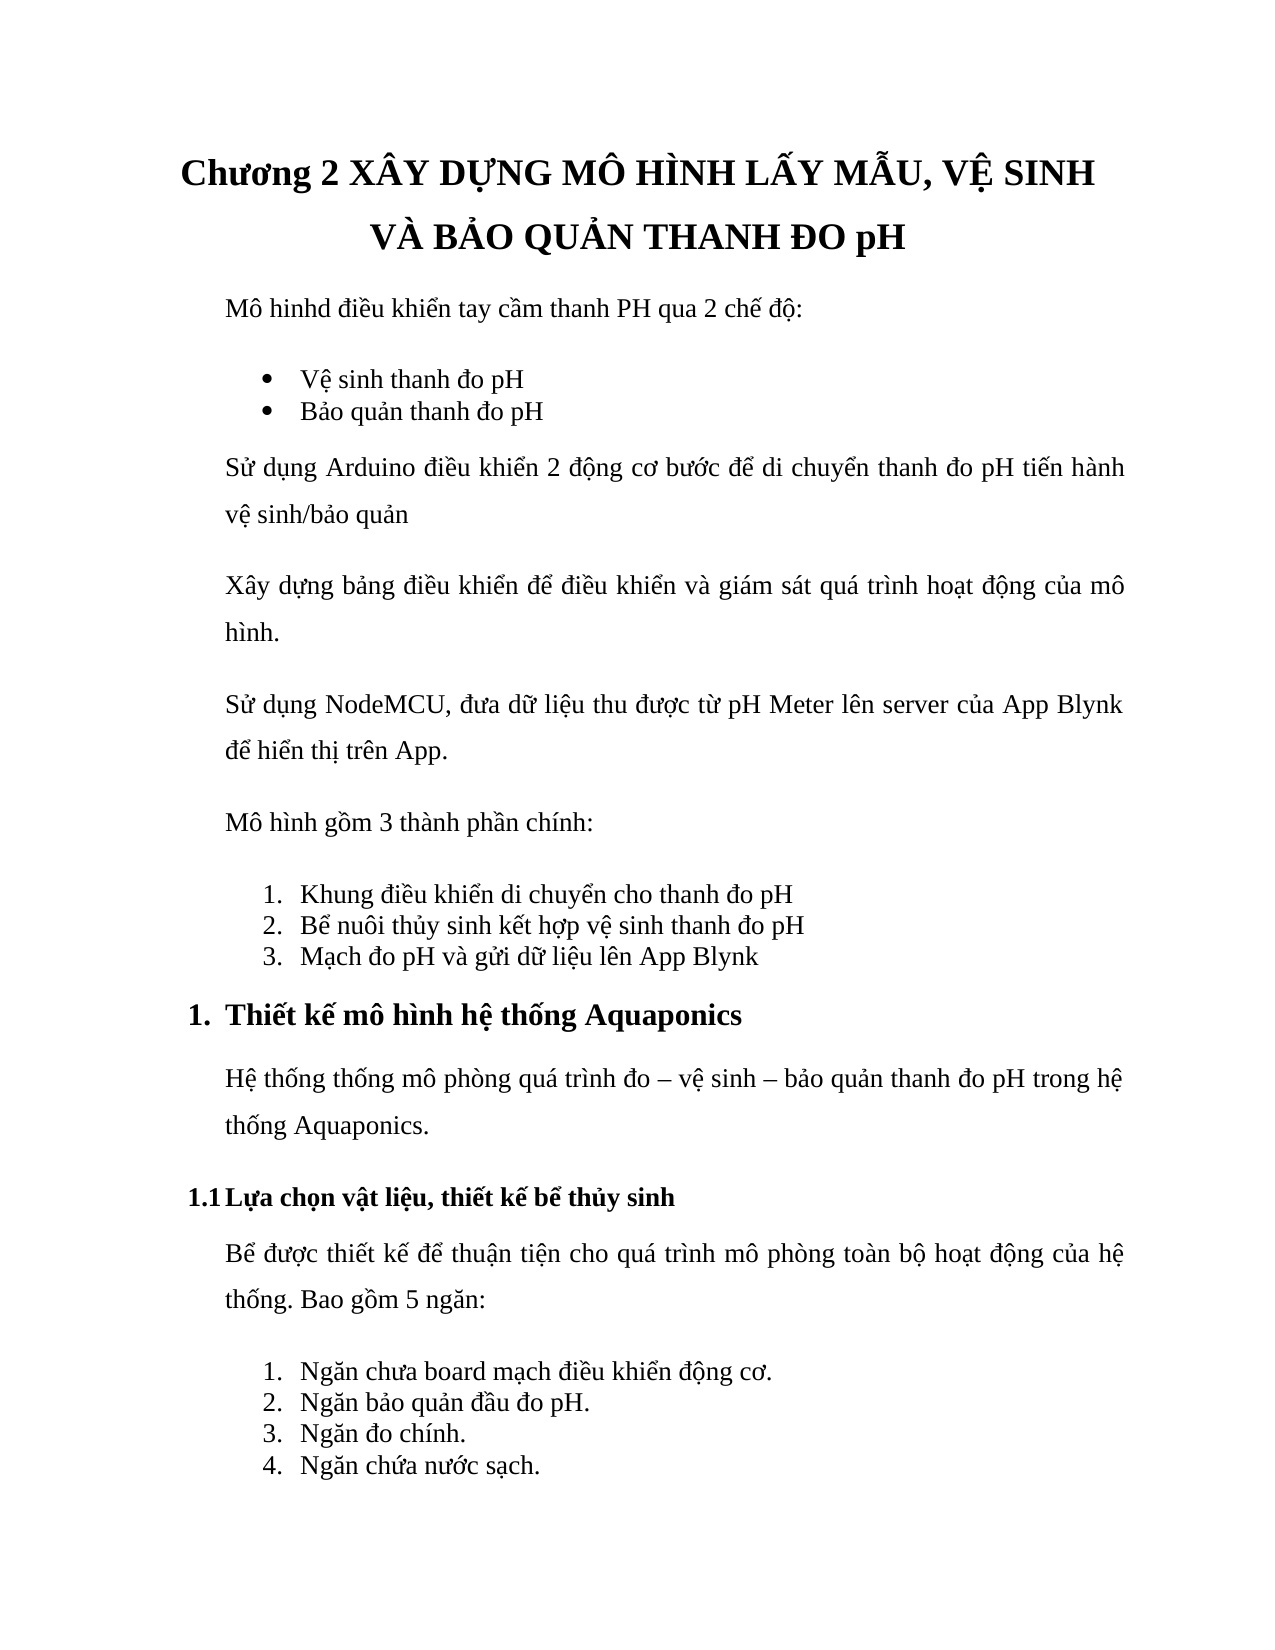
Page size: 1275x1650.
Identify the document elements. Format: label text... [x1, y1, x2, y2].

text Sử dụng Arduino điều khiển 2 động cơ bước để di chuyển thanh đo pH tiến hành vệ sinh/bảo quản [225, 451, 1125, 529]
text Xây dựng bảng điều khiển để điều khiển và giám sát quá trình hoạt động của mô hình. [225, 569, 1125, 647]
list Bể nuôi thủy sinh kết hợp vệ sinh thanh đo pH [262, 909, 1125, 940]
text Bể được thiết kế để thuận tiện cho quá trình mô phòng toàn bộ hoạt động của hệ thống. Bao gồm 5 ngăn: [225, 1237, 1125, 1315]
list Bảo quản thanh đo pH [262, 395, 1125, 426]
subtitle Chương 2 XÂY DỰNG MÔ HÌNH LẤY MẪU, VỆ SINH VÀ BẢO QUẢN THANH ĐO pH [150, 150, 1125, 258]
list Ngăn bảo quản đầu đo pH. [262, 1386, 1125, 1418]
list Mạch đo pH và gửi dữ liệu lên App Blynk [262, 940, 1125, 971]
list Vệ sinh thanh đo pH [262, 363, 1125, 395]
text Mô hình gồm 3 thành phần chính: [225, 806, 1125, 837]
subtitle Thiết kế mô hình hệ thống Aquaponics [187, 996, 1125, 1032]
list Khung điều khiển di chuyển cho thanh đo pH [262, 878, 1125, 909]
text Mô hinhd điều khiển tay cầm thanh PH qua 2 chế độ: [225, 292, 1125, 323]
text Sử dụng NodeMCU, đưa dữ liệu thu được từ pH Meter lên server của App Blynk để hiển thị trên App. [225, 688, 1125, 766]
list Lựa chọn vật liệu, thiết kế bể thủy sinh [187, 1181, 1125, 1212]
list Ngăn đo chính. [262, 1418, 1125, 1449]
list Ngăn chưa board mạch điều khiển động cơ. [262, 1355, 1125, 1386]
text Hệ thống thống mô phòng quá trình đo – vệ sinh – bảo quản thanh đo pH trong hệ thống Aquaponics. [225, 1062, 1125, 1140]
list Ngăn chứa nước sạch. [262, 1449, 1125, 1480]
